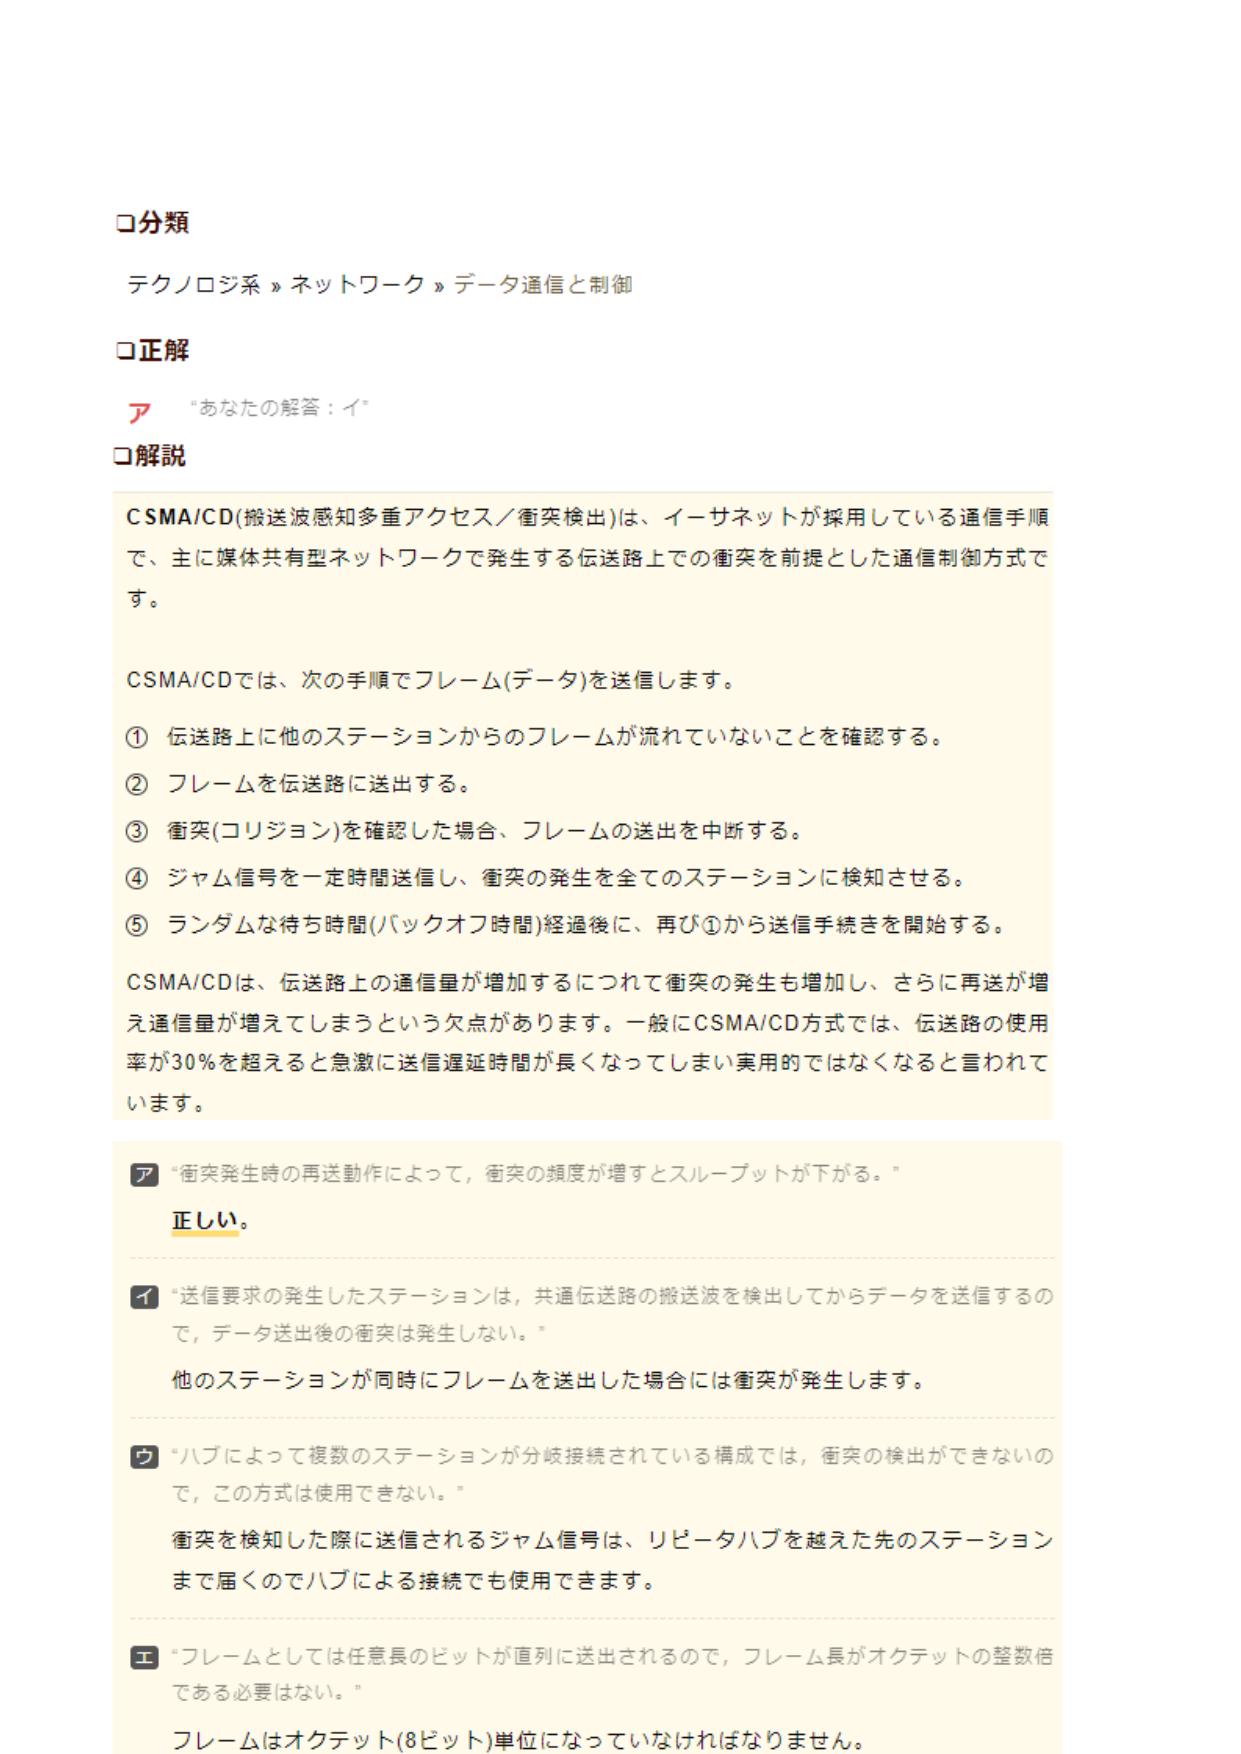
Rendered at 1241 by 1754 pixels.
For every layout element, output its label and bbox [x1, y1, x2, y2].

picture [112, 441, 1054, 1120]
picture [112, 202, 775, 440]
picture [112, 1141, 1063, 1754]
